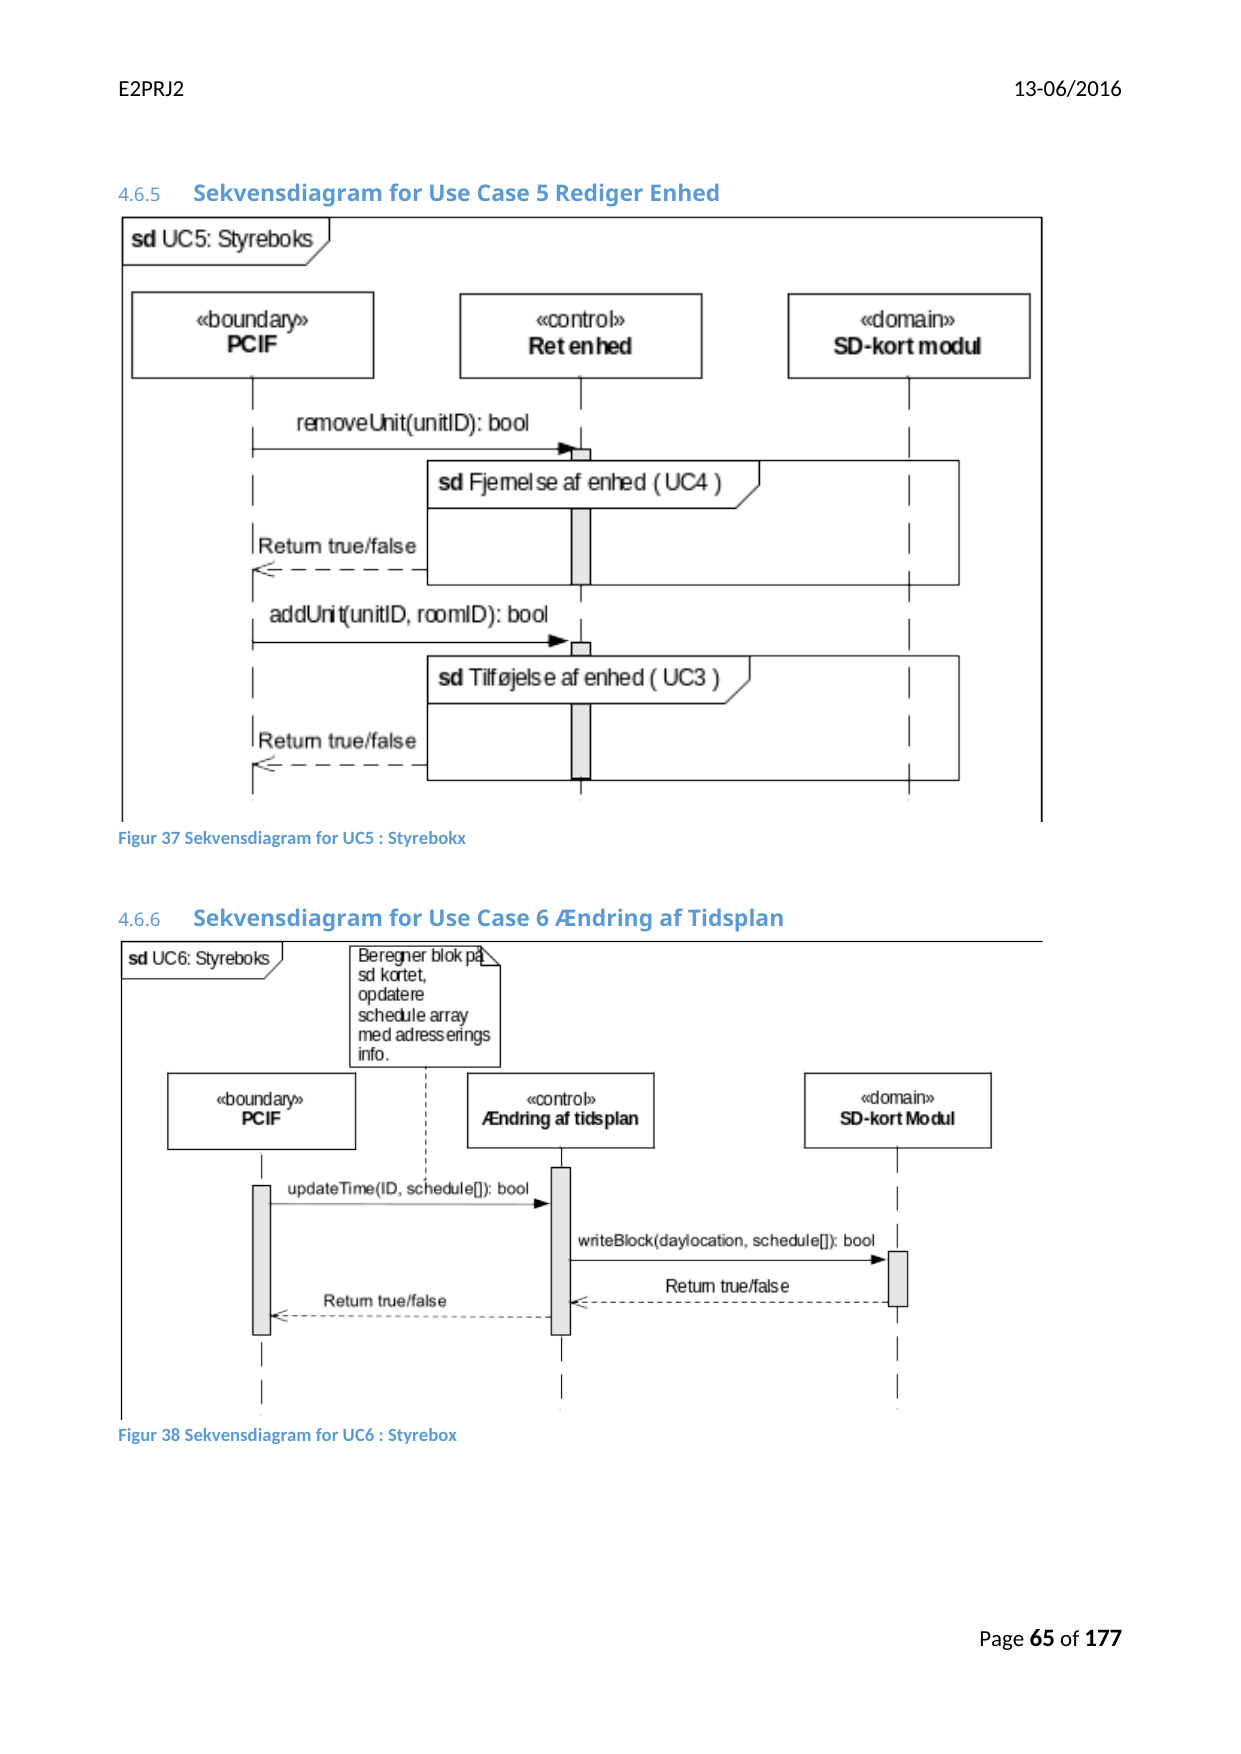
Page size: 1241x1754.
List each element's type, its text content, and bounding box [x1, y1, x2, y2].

subtitle Sekvensdiagram for Use Case 5 Rediger Enhed [118, 177, 1122, 208]
subtitle Sekvensdiagram for Use Case 6 Ændring af Tidsplan [118, 902, 1122, 933]
